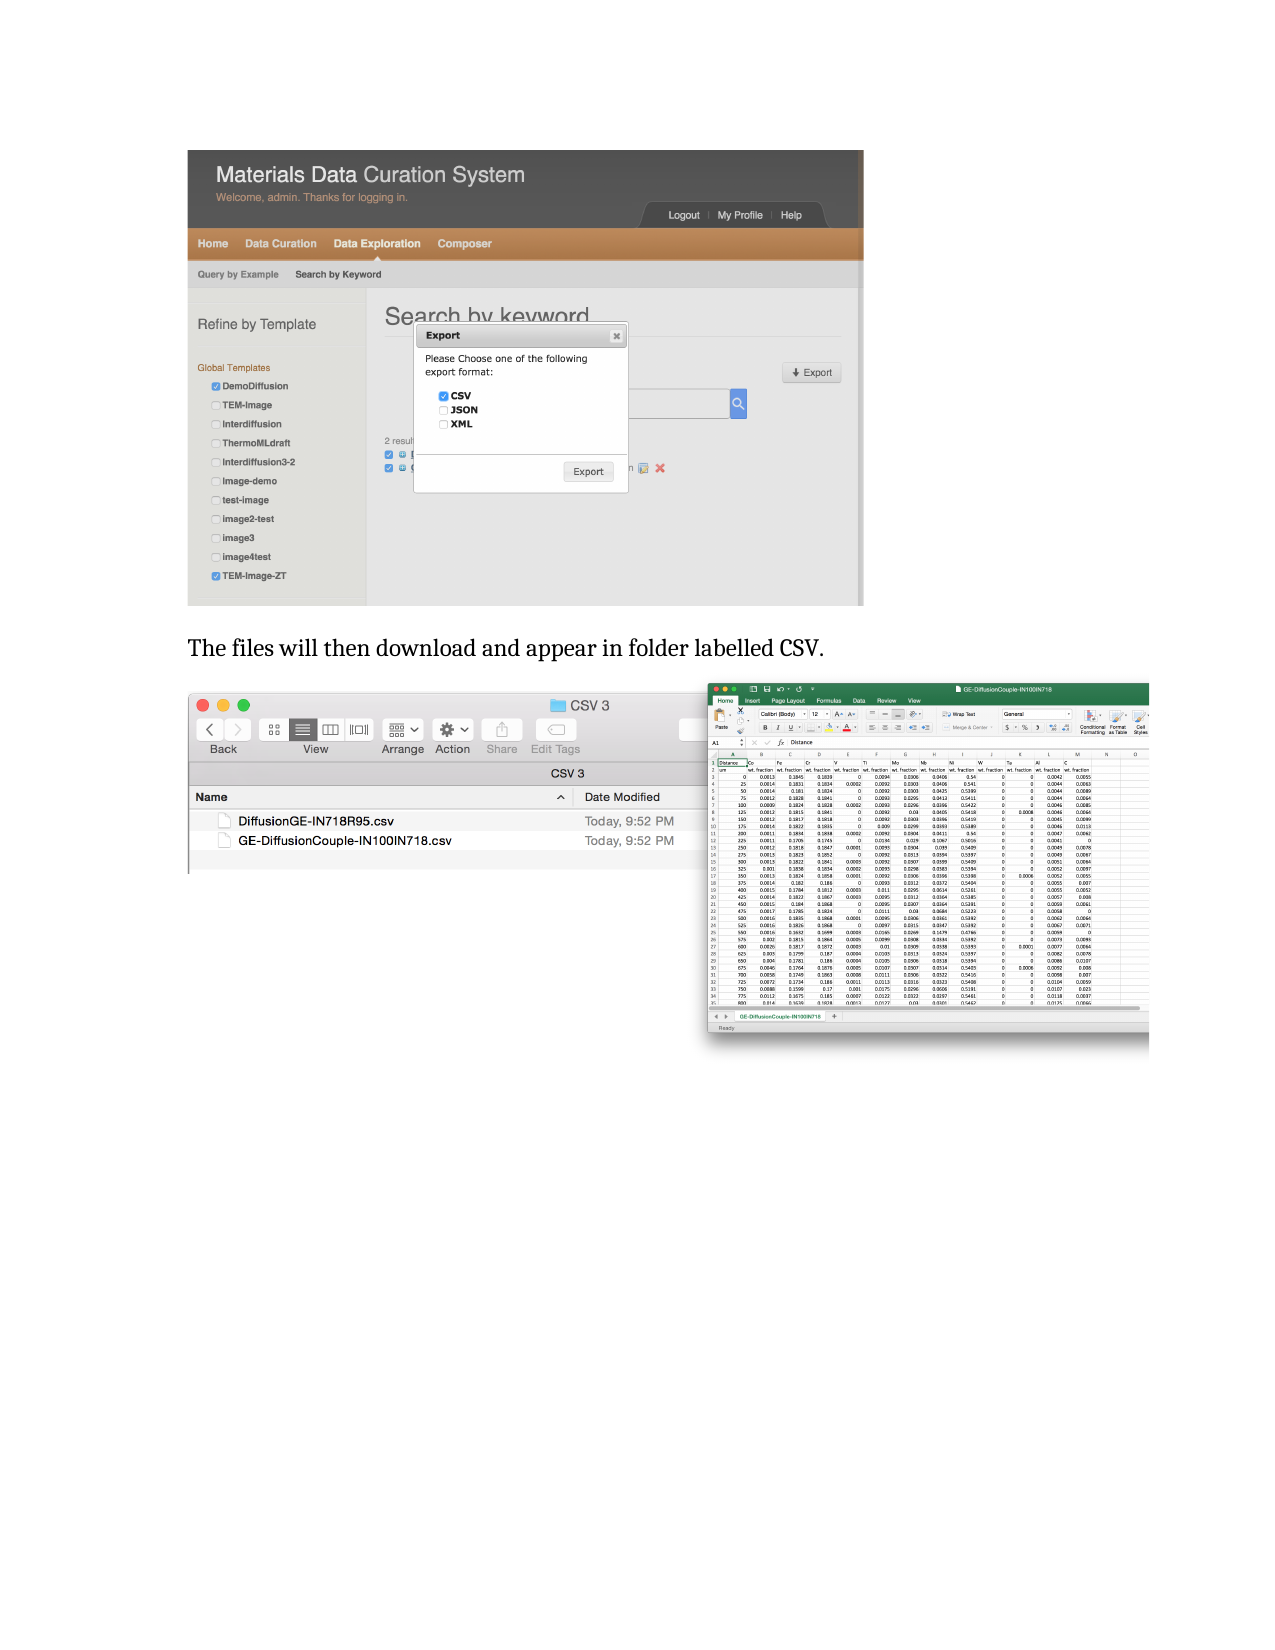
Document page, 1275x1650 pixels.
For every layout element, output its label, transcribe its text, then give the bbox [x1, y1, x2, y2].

picture [187, 150, 864, 606]
text The files will then download and appear in folder labelled CSV. [187, 634, 1087, 663]
picture [187, 669, 1150, 1068]
